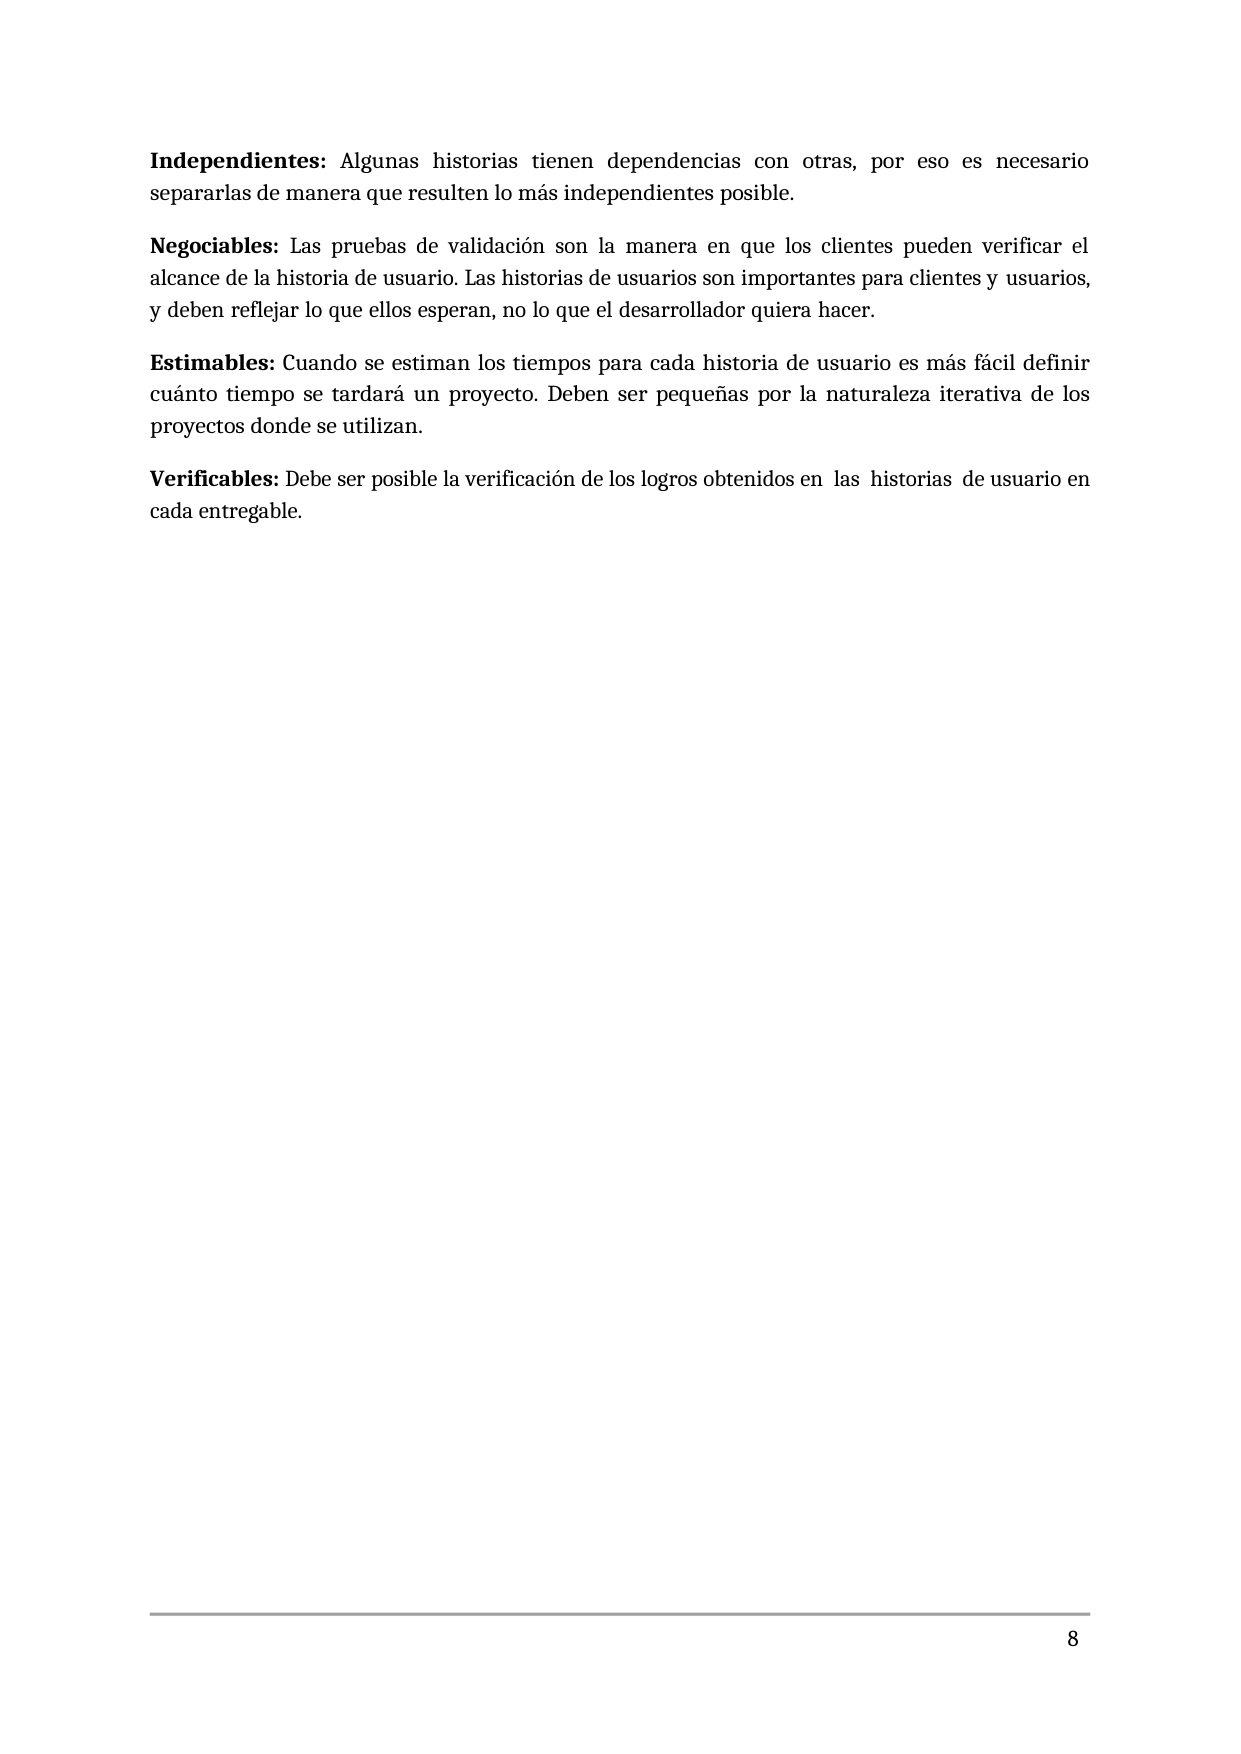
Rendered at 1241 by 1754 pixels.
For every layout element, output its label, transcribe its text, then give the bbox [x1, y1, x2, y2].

text Independientes: Algunas historias tienen dependencias con otras, por eso es necesario separarlas de manera que resulten lo más independientes posible. [150, 148, 1090, 206]
text Negociables: Las pruebas de validación son la manera en que los clientes pueden verificar el alcance de la historia de usuario. Las historias de usuarios son importantes para clientes y usuarios, y deben reflejar lo que ellos esperan, no lo que el desarrollador quiera hacer. [150, 233, 1091, 323]
text Verificables: Debe ser posible la verificación de los logros obtenidos en las historias de usuario en cada entregable. [150, 466, 1091, 524]
text Estimables: Cuando se estiman los tiempos para cada historia de usuario es más fácil definir cuánto tiempo se tardará un proyecto. Deben ser pequeñas por la naturaleza iterativa de los proyectos donde se utilizan. [150, 349, 1090, 439]
